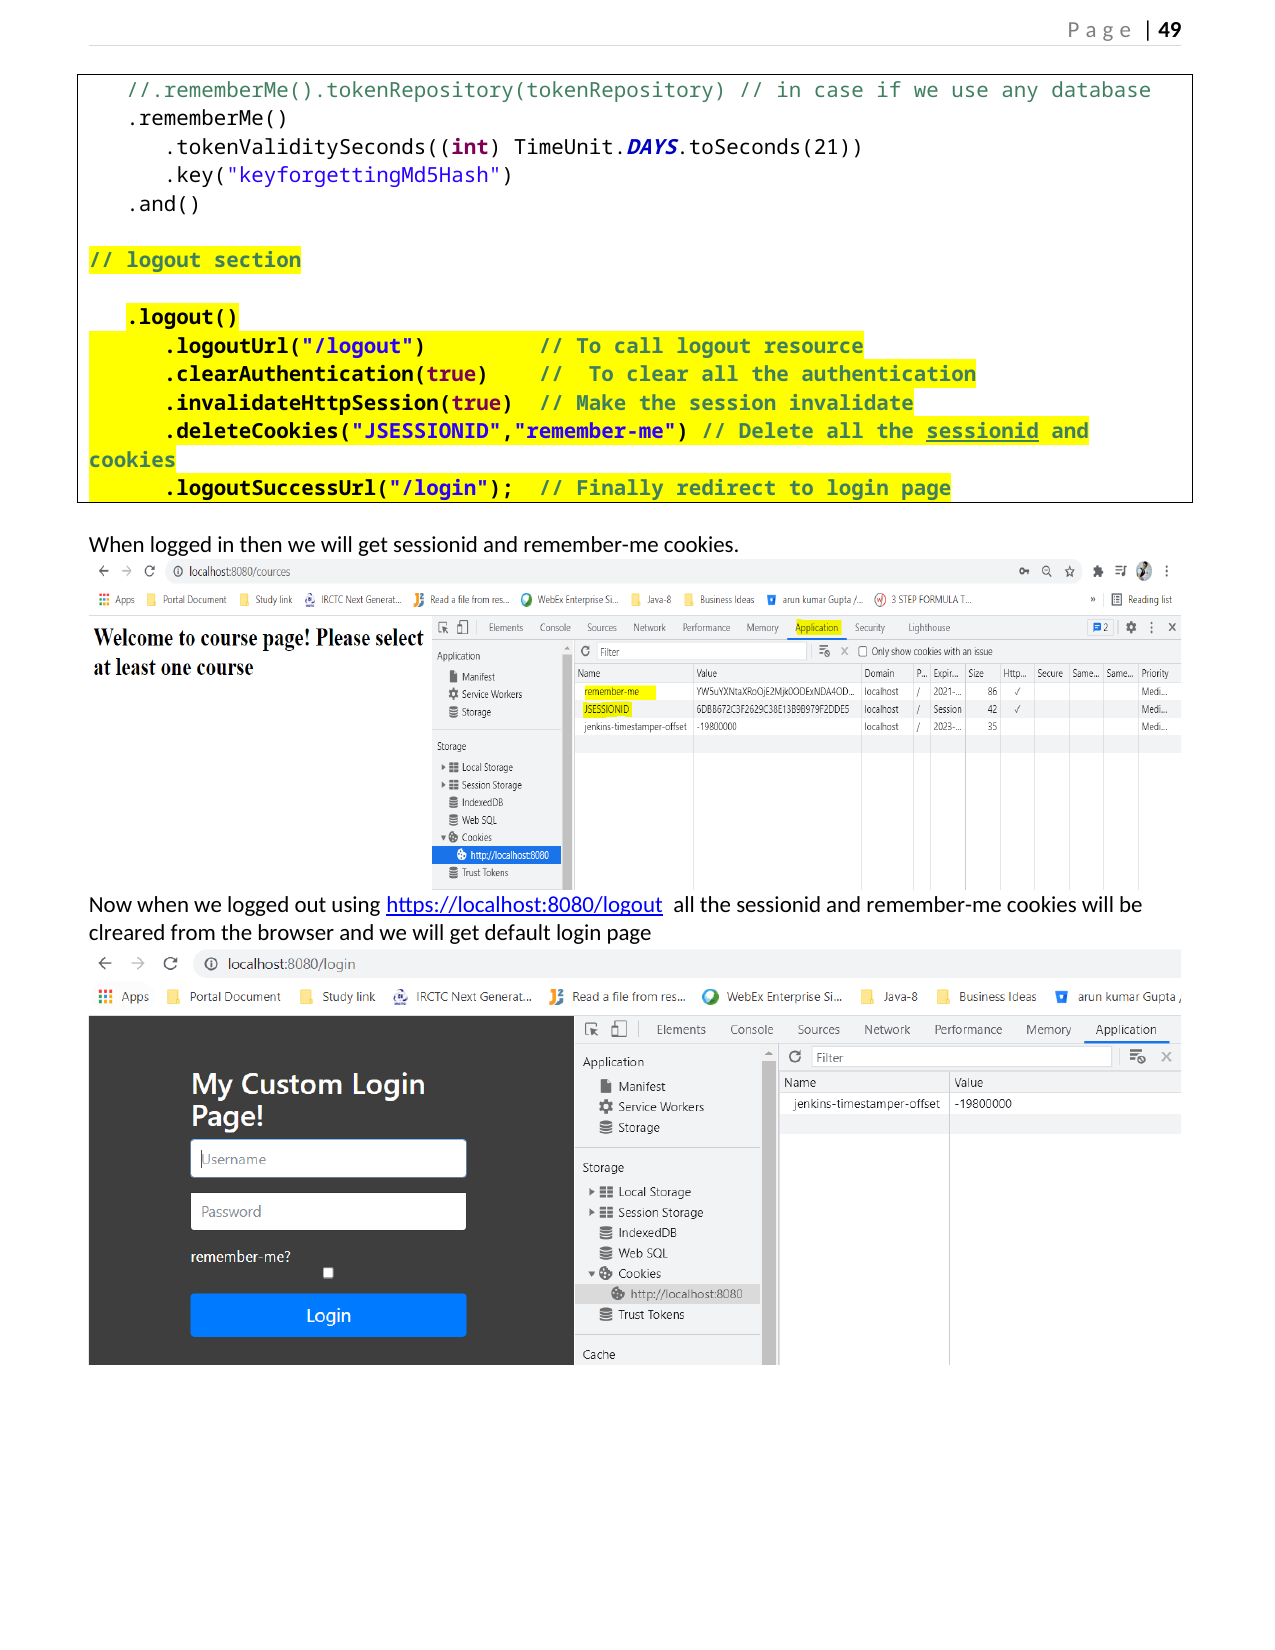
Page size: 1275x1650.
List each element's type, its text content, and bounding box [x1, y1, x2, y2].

text Now when we logged out using https://localhost:8080/logout all the sessionid and remember-me cookies will be clreared from the browser and we will get default login page [89, 890, 1181, 946]
text When logged in then we will get sessionid and remember-me cookies. [89, 531, 1181, 558]
picture [88, 946, 1182, 1365]
picture [88, 558, 1182, 890]
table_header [78, 75, 1192, 502]
